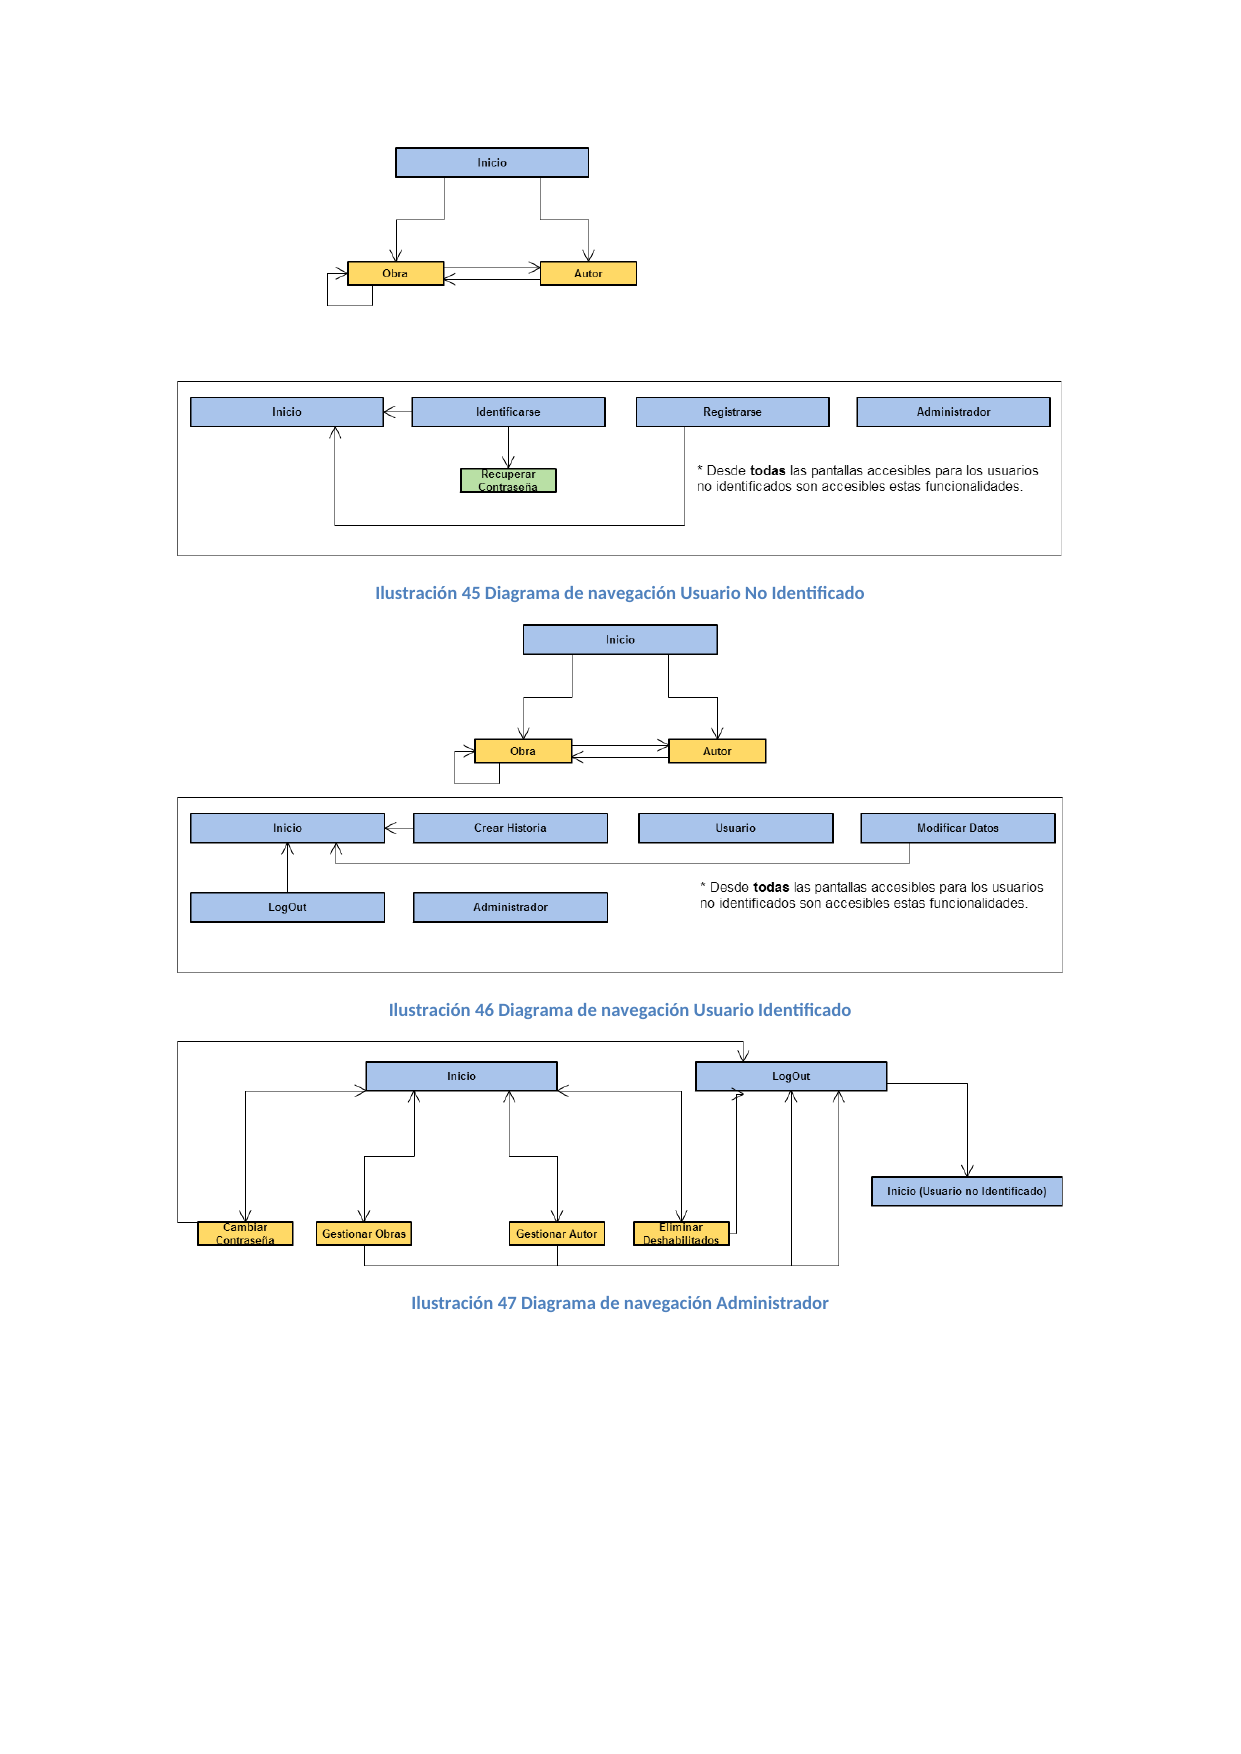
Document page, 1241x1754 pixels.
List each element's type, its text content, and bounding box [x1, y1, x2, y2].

text Ilustración 47 Diagrama de navegación Administrador [177, 1291, 1063, 1314]
picture [177, 1041, 1063, 1266]
text Ilustración 46 Diagrama de navegación Usuario Identificado [177, 998, 1063, 1021]
picture [177, 147, 1062, 556]
text Ilustración 45 Diagrama de navegación Usuario No Identificado [177, 581, 1063, 604]
picture [177, 624, 1063, 973]
